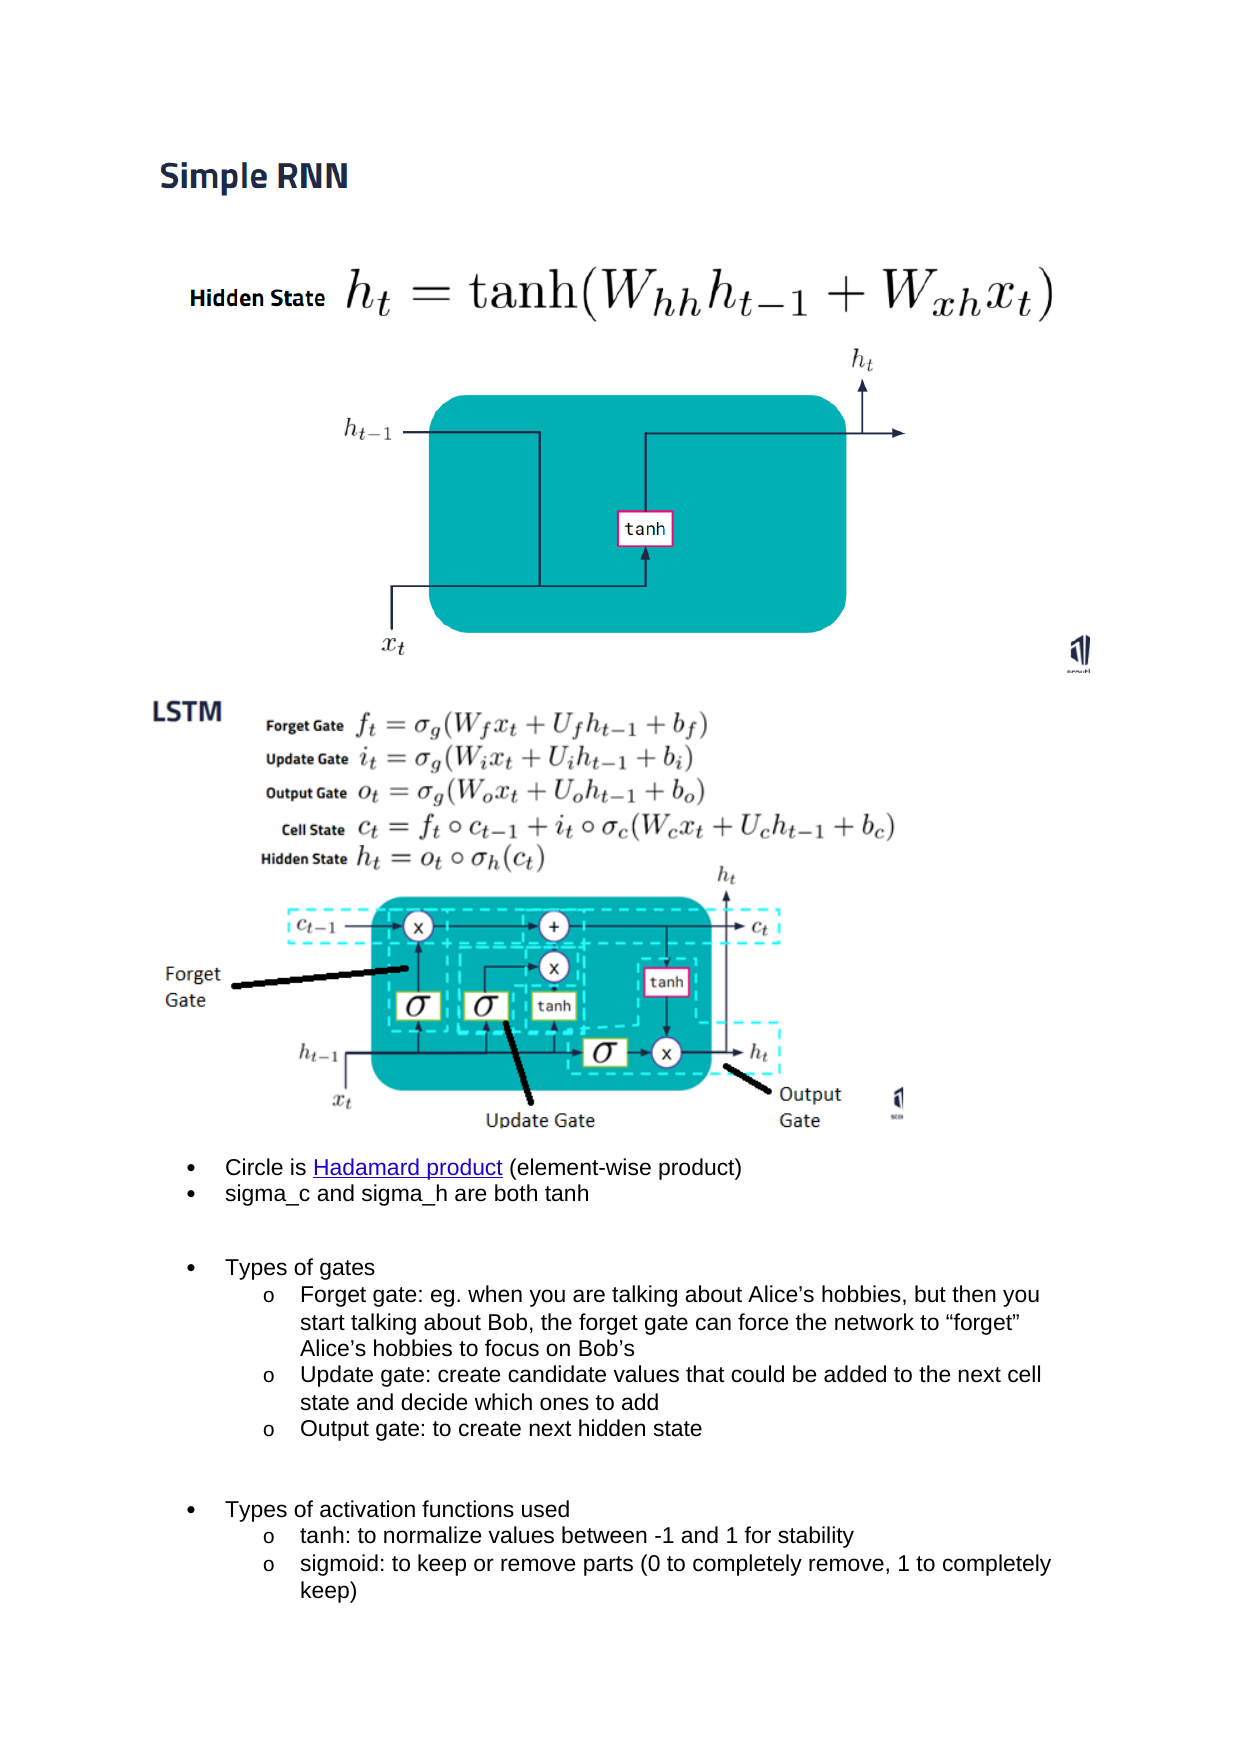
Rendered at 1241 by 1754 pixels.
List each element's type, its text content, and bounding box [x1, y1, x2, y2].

list Types of gates [187, 1254, 1090, 1281]
picture [150, 691, 907, 1136]
list sigmoid: to keep or remove parts (0 to completely remove, 1 to completely keep) [262, 1550, 1090, 1604]
list tanh: to normalize values between -1 and 1 for stability [262, 1522, 1090, 1550]
list Circle is Hadamard product (element-wise product) [187, 1154, 1090, 1180]
list sigma_c and sigma_h are both tanh [187, 1180, 1090, 1207]
list Forget gate: eg. when you are talking about Alice’s hobbies, but then you start talking about Bob, the forget gate can force the network to “forget” Alice’s hobbies to focus on Bob’s [262, 1281, 1090, 1361]
list Types of activation functions used [187, 1496, 1090, 1522]
list Update gate: create candidate values that could be added to the next cell state and decide which ones to add [262, 1361, 1090, 1415]
picture [150, 150, 1090, 673]
list Output gate: to create next hidden state [262, 1415, 1090, 1443]
